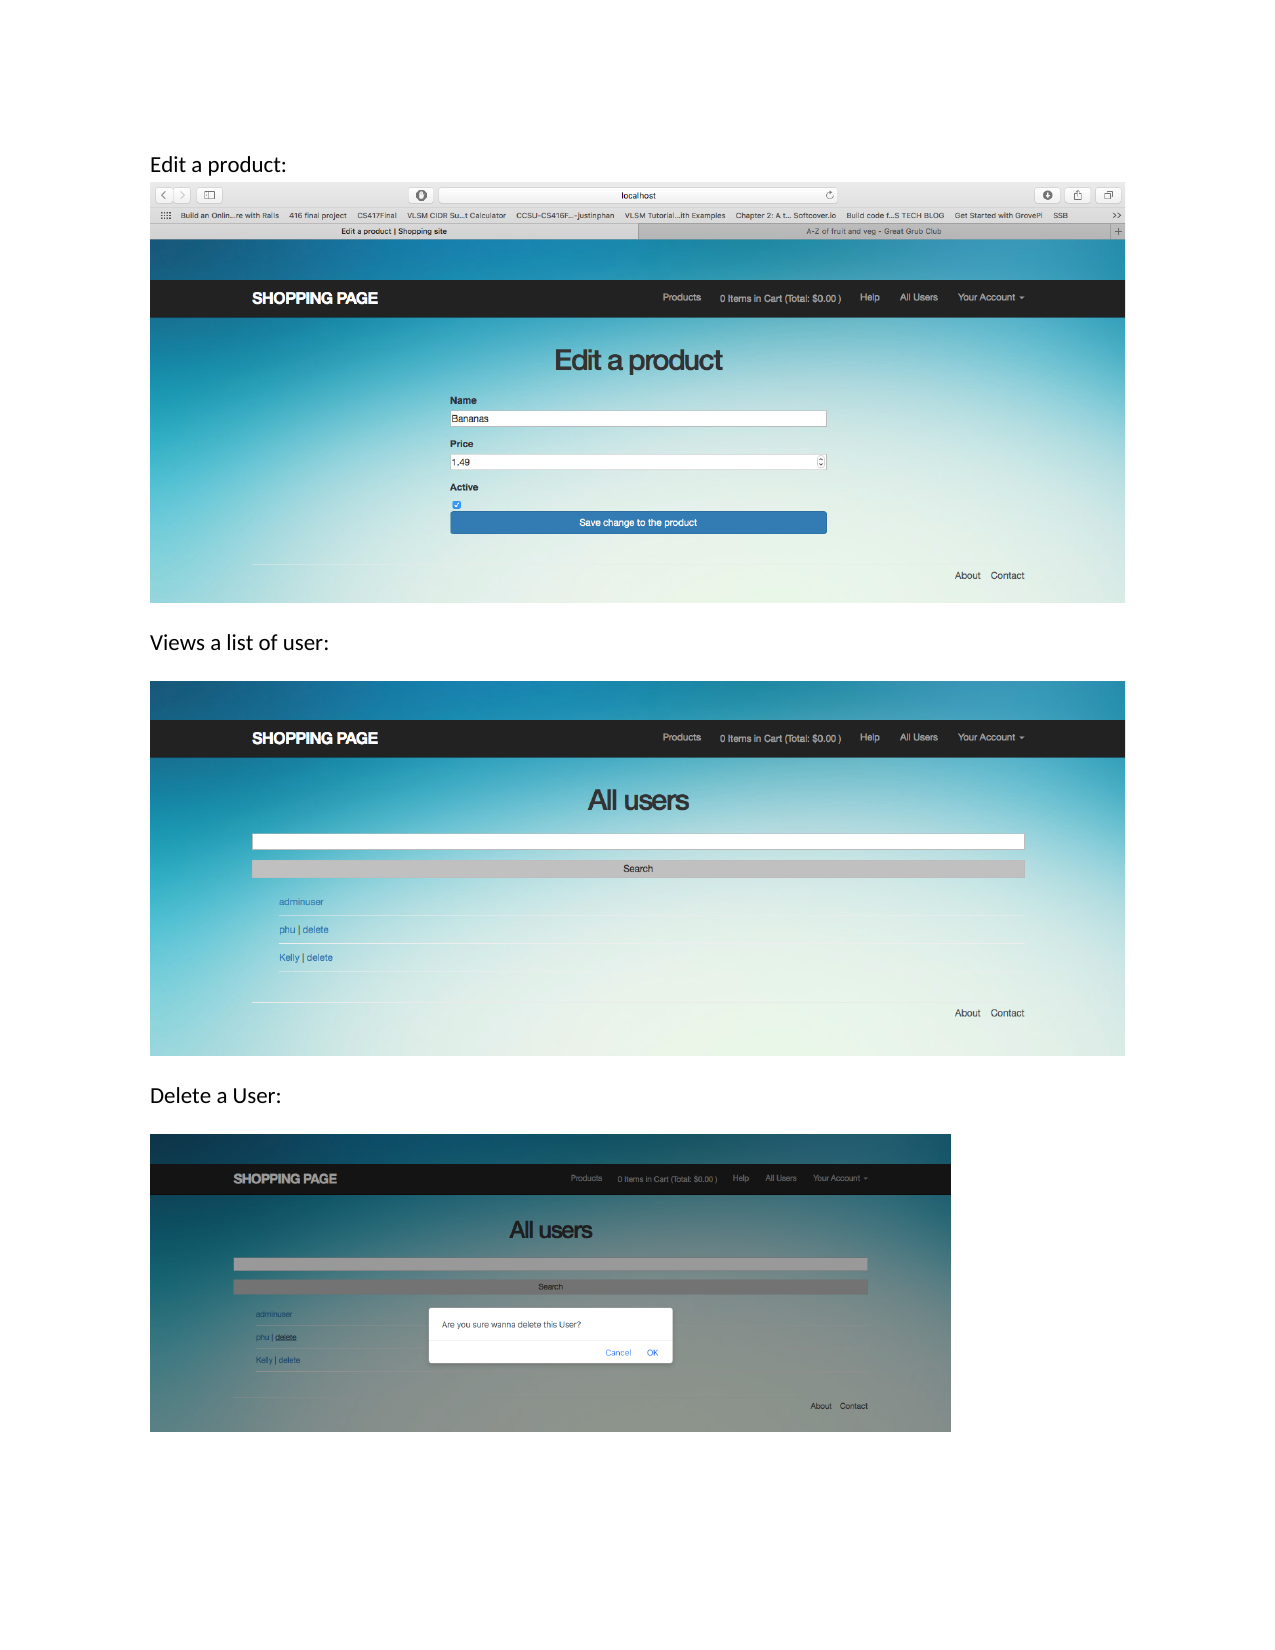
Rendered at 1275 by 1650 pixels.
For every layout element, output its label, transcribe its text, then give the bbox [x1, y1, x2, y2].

picture [150, 681, 1125, 1056]
text Views a list of user: [150, 628, 1125, 656]
picture [150, 1134, 951, 1432]
picture [150, 182, 1125, 603]
text Delete a User: [150, 1081, 1125, 1109]
text Edit a product: [150, 150, 1125, 182]
